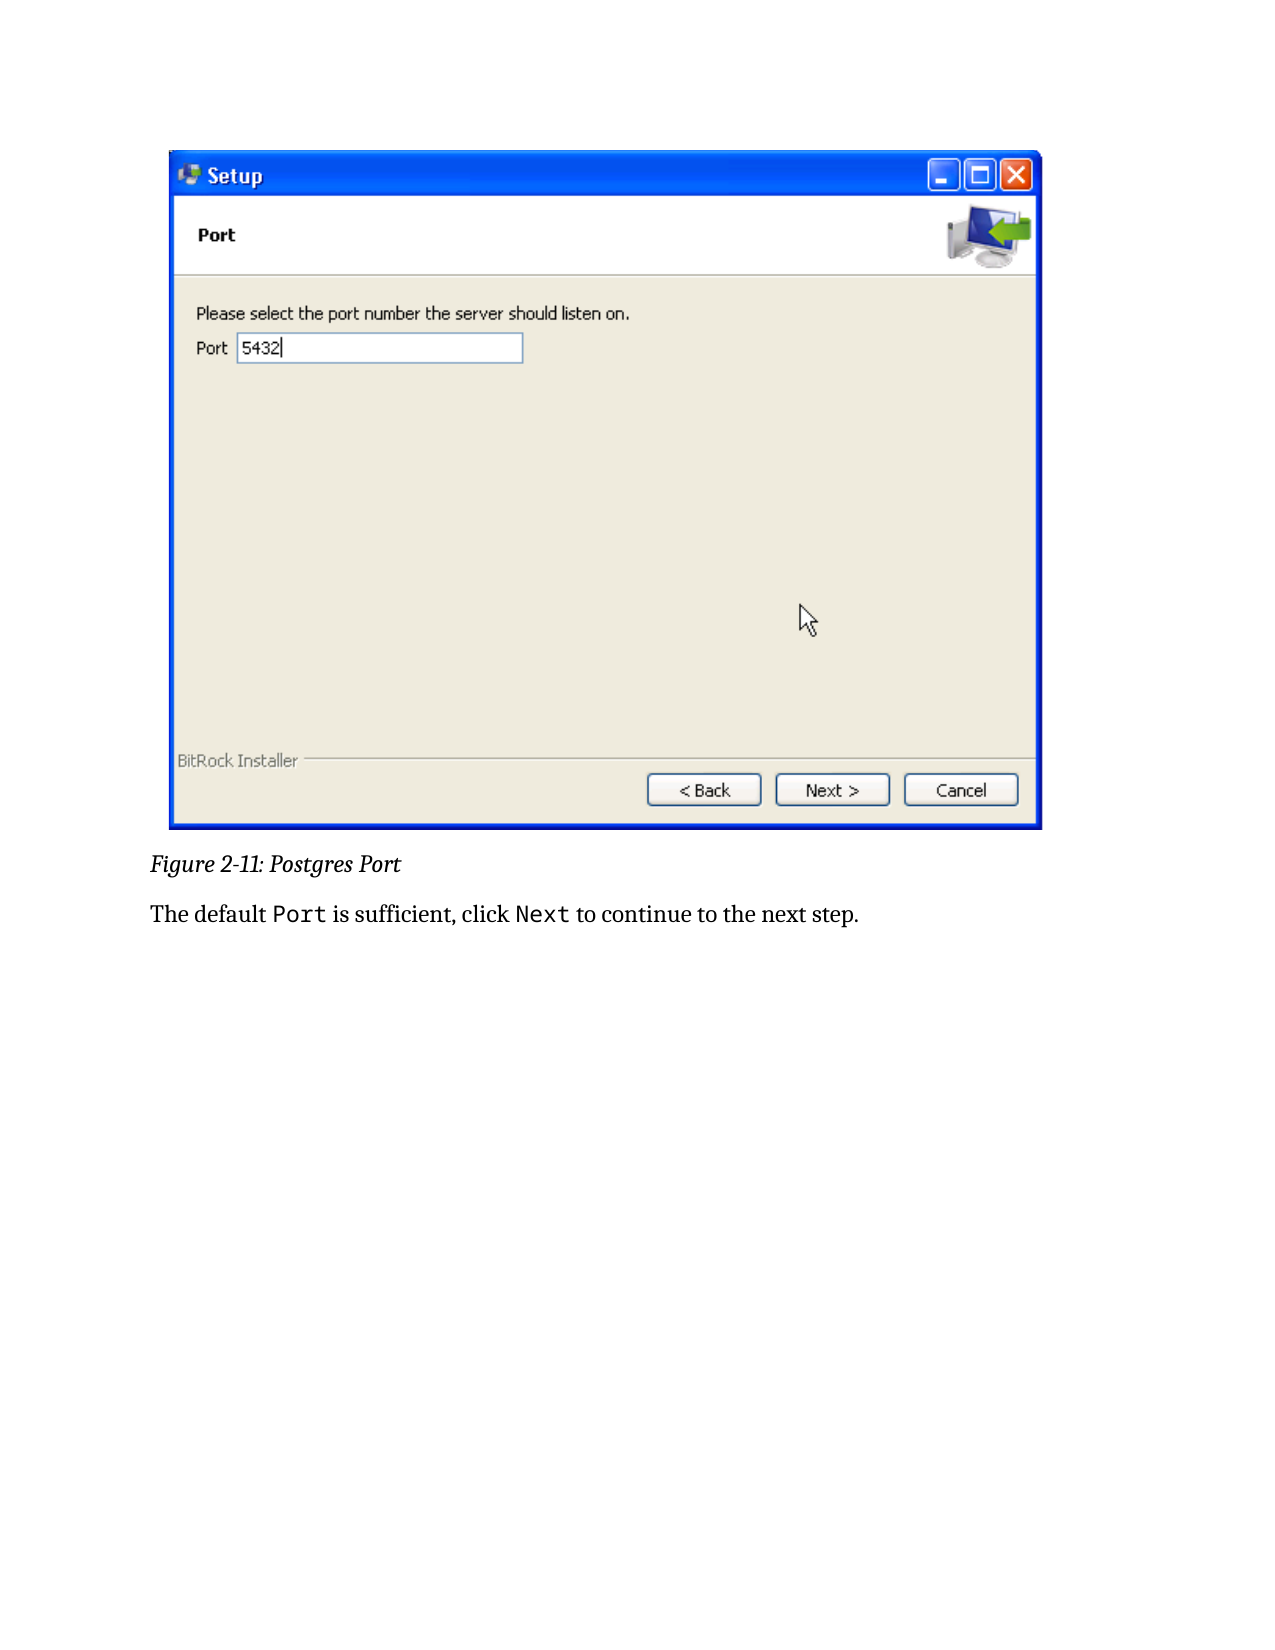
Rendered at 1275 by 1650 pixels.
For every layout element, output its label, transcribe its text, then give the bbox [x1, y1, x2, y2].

picture [168, 150, 1044, 830]
text The default Port is sufficient, click Next to continue to the next step. [150, 898, 1125, 929]
text Figure 2-11: Postgres Port [150, 850, 1125, 879]
